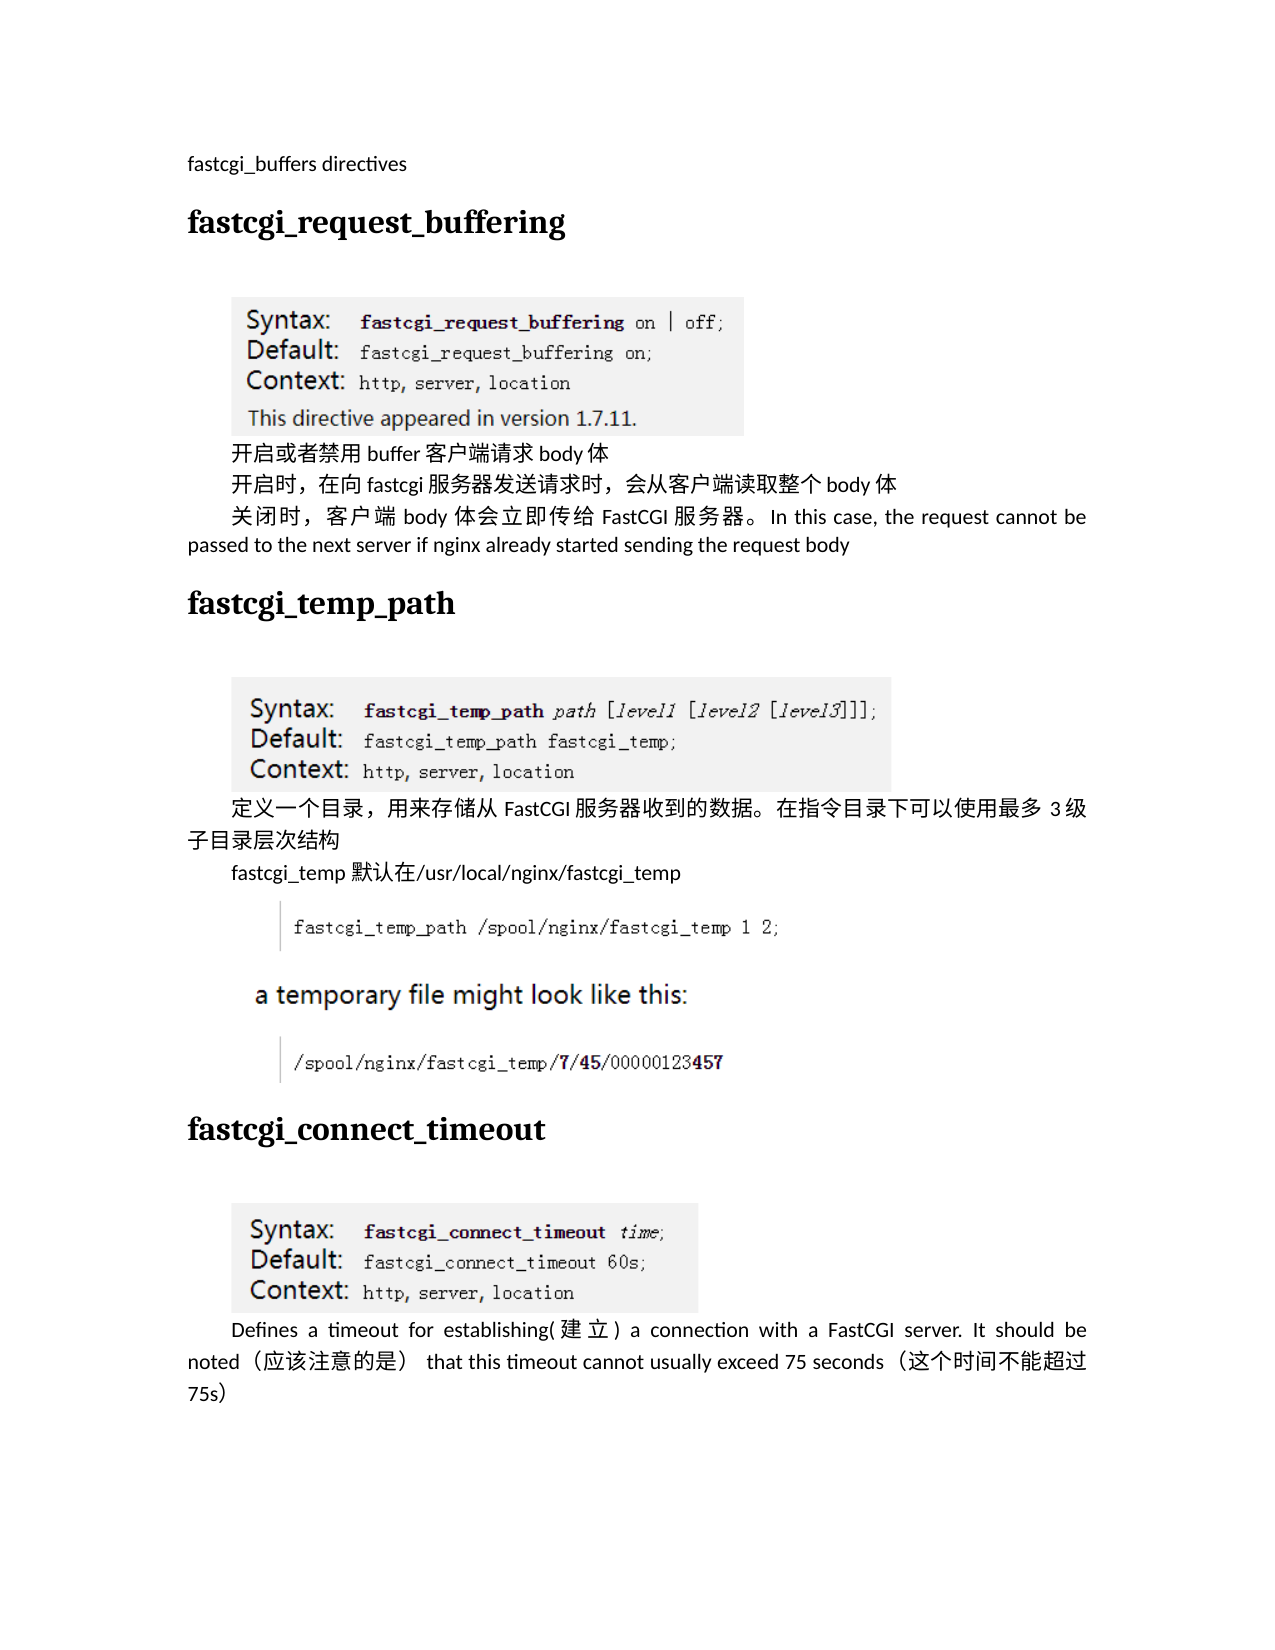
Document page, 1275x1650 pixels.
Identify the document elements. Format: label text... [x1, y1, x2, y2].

subtitle fastcgi_connect_timeout [187, 1110, 1087, 1148]
picture [231, 1203, 699, 1313]
text fastcgi_temp 默认在/usr/local/nginx/fastcgi_temp [187, 855, 1087, 886]
picture [231, 677, 892, 792]
picture [231, 886, 827, 1083]
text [187, 150, 1087, 177]
text 定义一个目录，用来存储从FastCGI服务器收到的数据。在指令目录下可以使用最多3级子目录层次结构 [187, 791, 1087, 855]
text 开启或者禁用buffer客户端请求body体 [187, 436, 1087, 467]
picture [231, 297, 744, 436]
text Defines a timeout for establishing(建立) a connection with a FastCGI server. It should be noted（应该注意的是） that this timeout cannot usually exceed 75 seconds（这个时间不能超过75s） [187, 1312, 1087, 1407]
subtitle fastcgi_request_buffering [187, 204, 1087, 242]
text 关闭时，客户端body体会立即传给FastCGI服务器。In this case, the request cannot be passed to the next server if nginx already started sending the request body [187, 499, 1087, 557]
subtitle fastcgi_temp_path [187, 584, 1087, 623]
text 开启时，在向fastcgi服务器发送请求时，会从客户端读取整个body体 [187, 467, 1087, 499]
